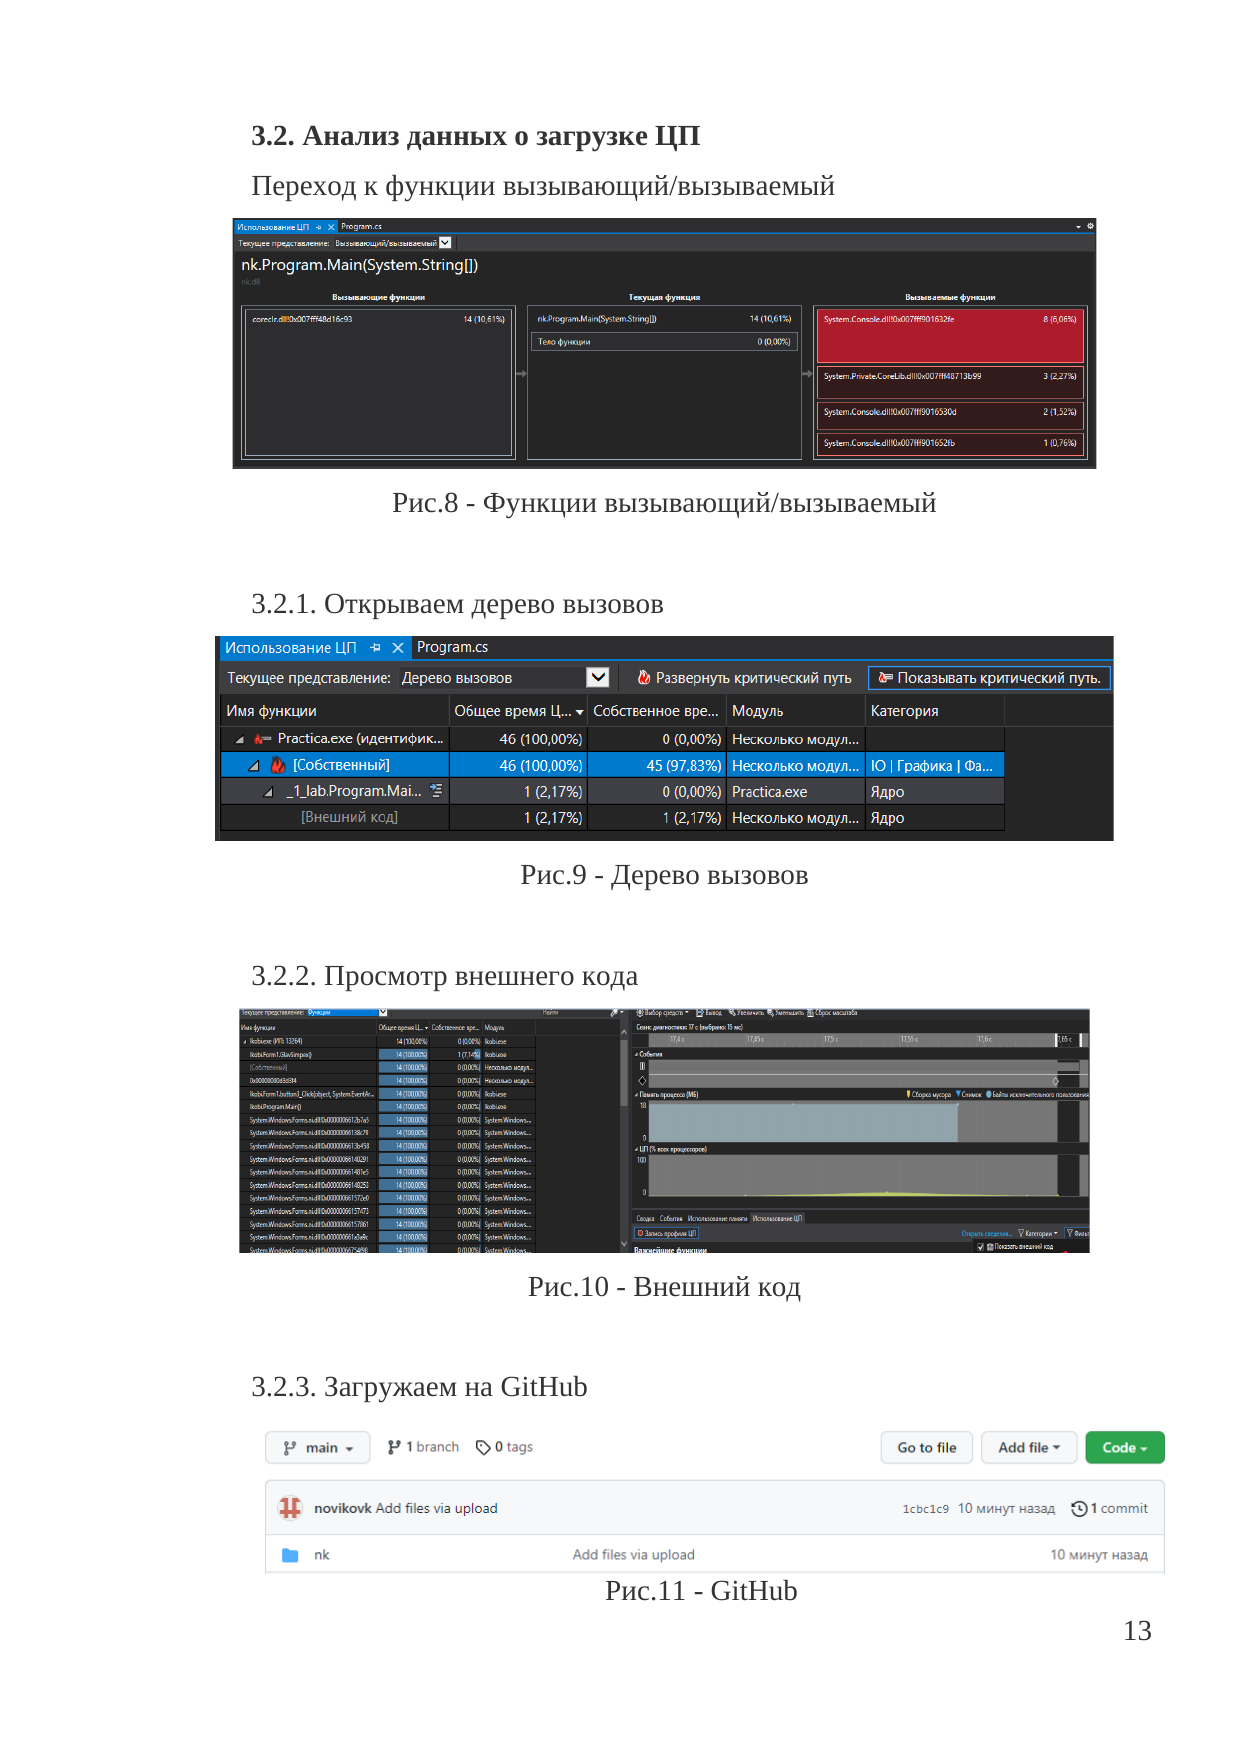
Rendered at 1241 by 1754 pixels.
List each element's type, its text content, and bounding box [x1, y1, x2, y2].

text Рис.9 - Дерево вызовов [177, 857, 1152, 891]
text Рис.10 - Внешний код [177, 1269, 1152, 1302]
picture [251, 1403, 1175, 1574]
picture [215, 636, 1114, 841]
text 3.2. Анализ данных о загрузке ЦП [177, 118, 1152, 152]
text Переход к функции вызывающий/вызываемый [177, 168, 1152, 202]
text Рис.11 - GitHub [251, 1574, 1152, 1607]
text 3.2.2. Просмотр внешнего кода [177, 958, 1152, 992]
text 3.2.3. Загружаем на GitHub [251, 1369, 1152, 1403]
picture [239, 1008, 1090, 1253]
text 3.2.1. Открываем дерево вызовов [251, 586, 1152, 619]
picture [232, 218, 1097, 469]
text Рис.8 - Функции вызывающий/вызываемый [177, 485, 1152, 519]
